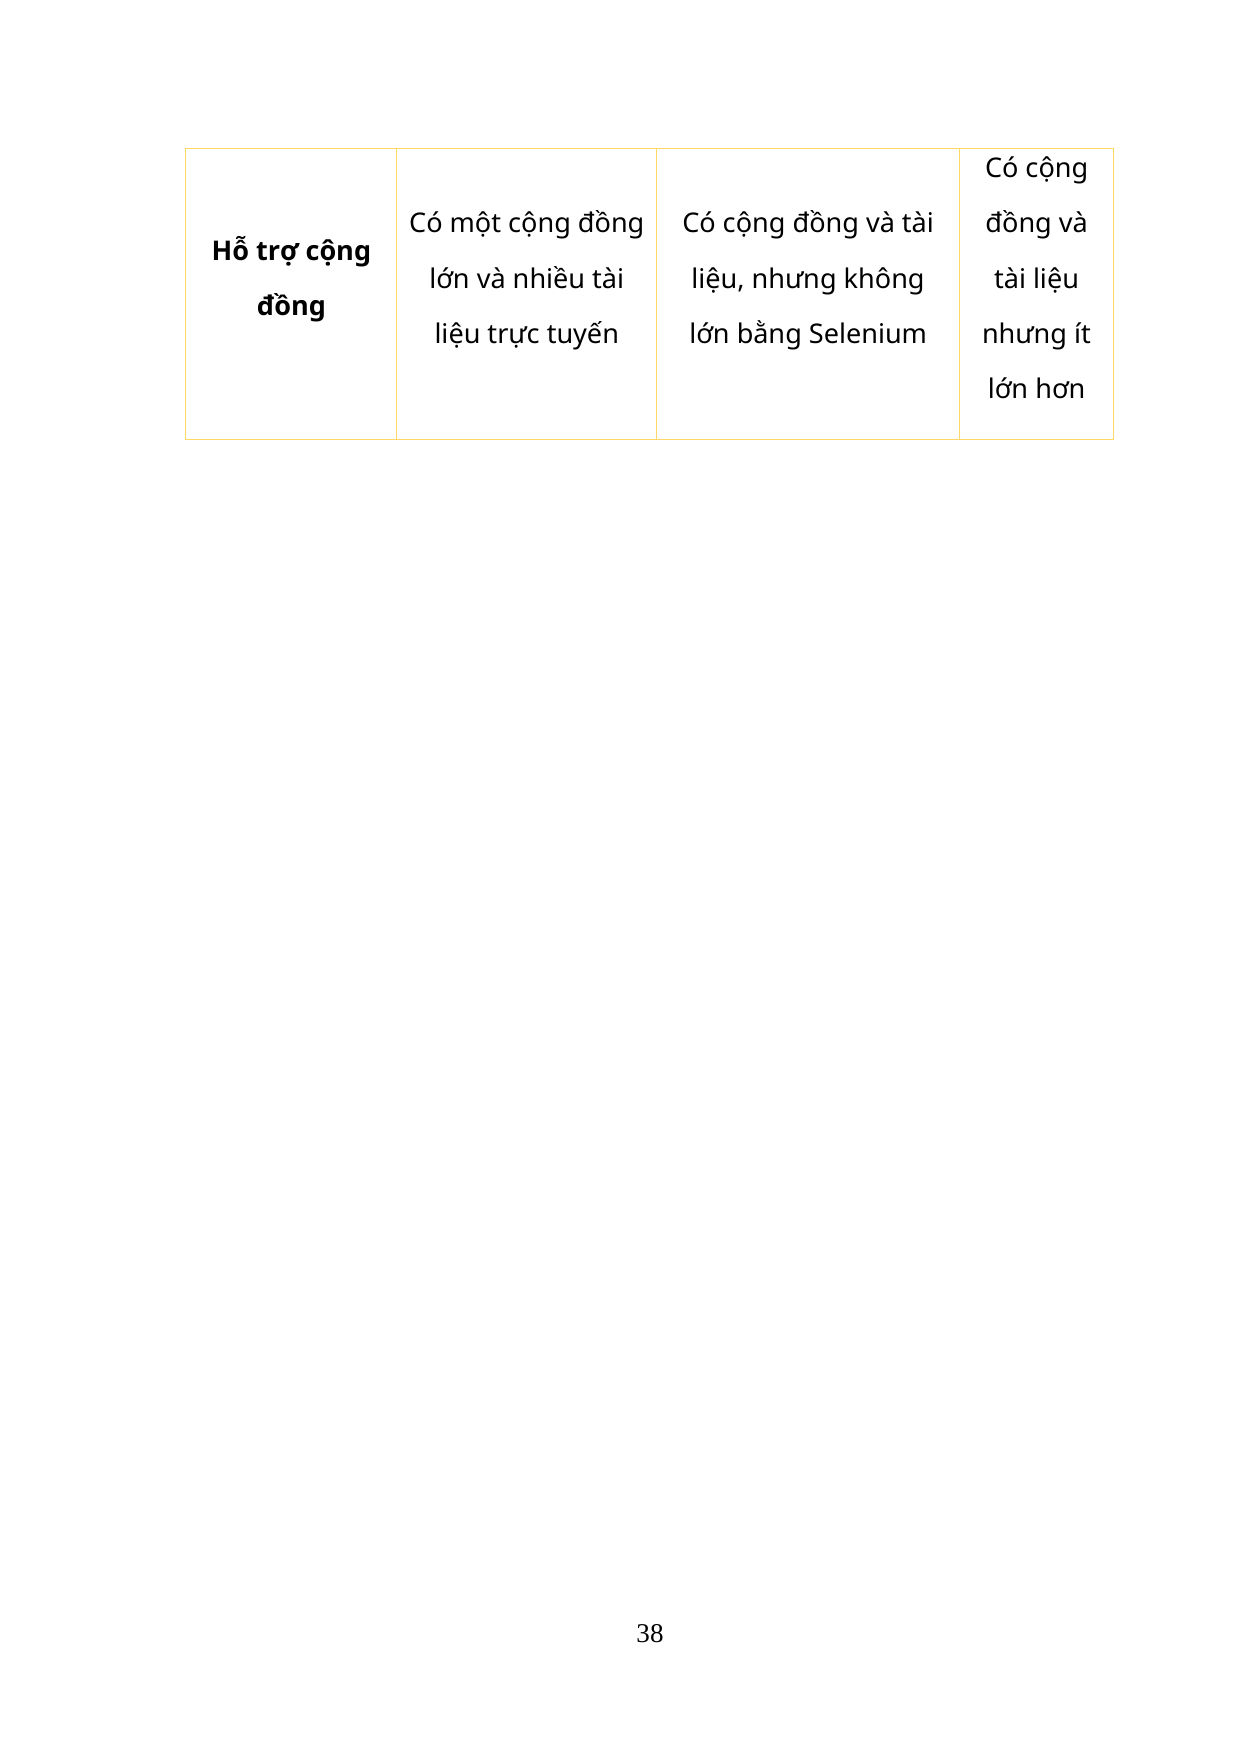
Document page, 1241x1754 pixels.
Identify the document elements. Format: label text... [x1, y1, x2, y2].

table_cell Hỗ trợ cộng đồng [186, 149, 396, 439]
table_cell Có cộng đồng và tài liệu, nhưng không lớn bằng Selenium [657, 149, 959, 439]
table_cell Có cộng đồng và tài liệu nhưng ít lớn hơn [960, 149, 1113, 439]
table_cell Có một cộng đồng lớn và nhiều tài liệu trực tuyến [397, 149, 656, 439]
